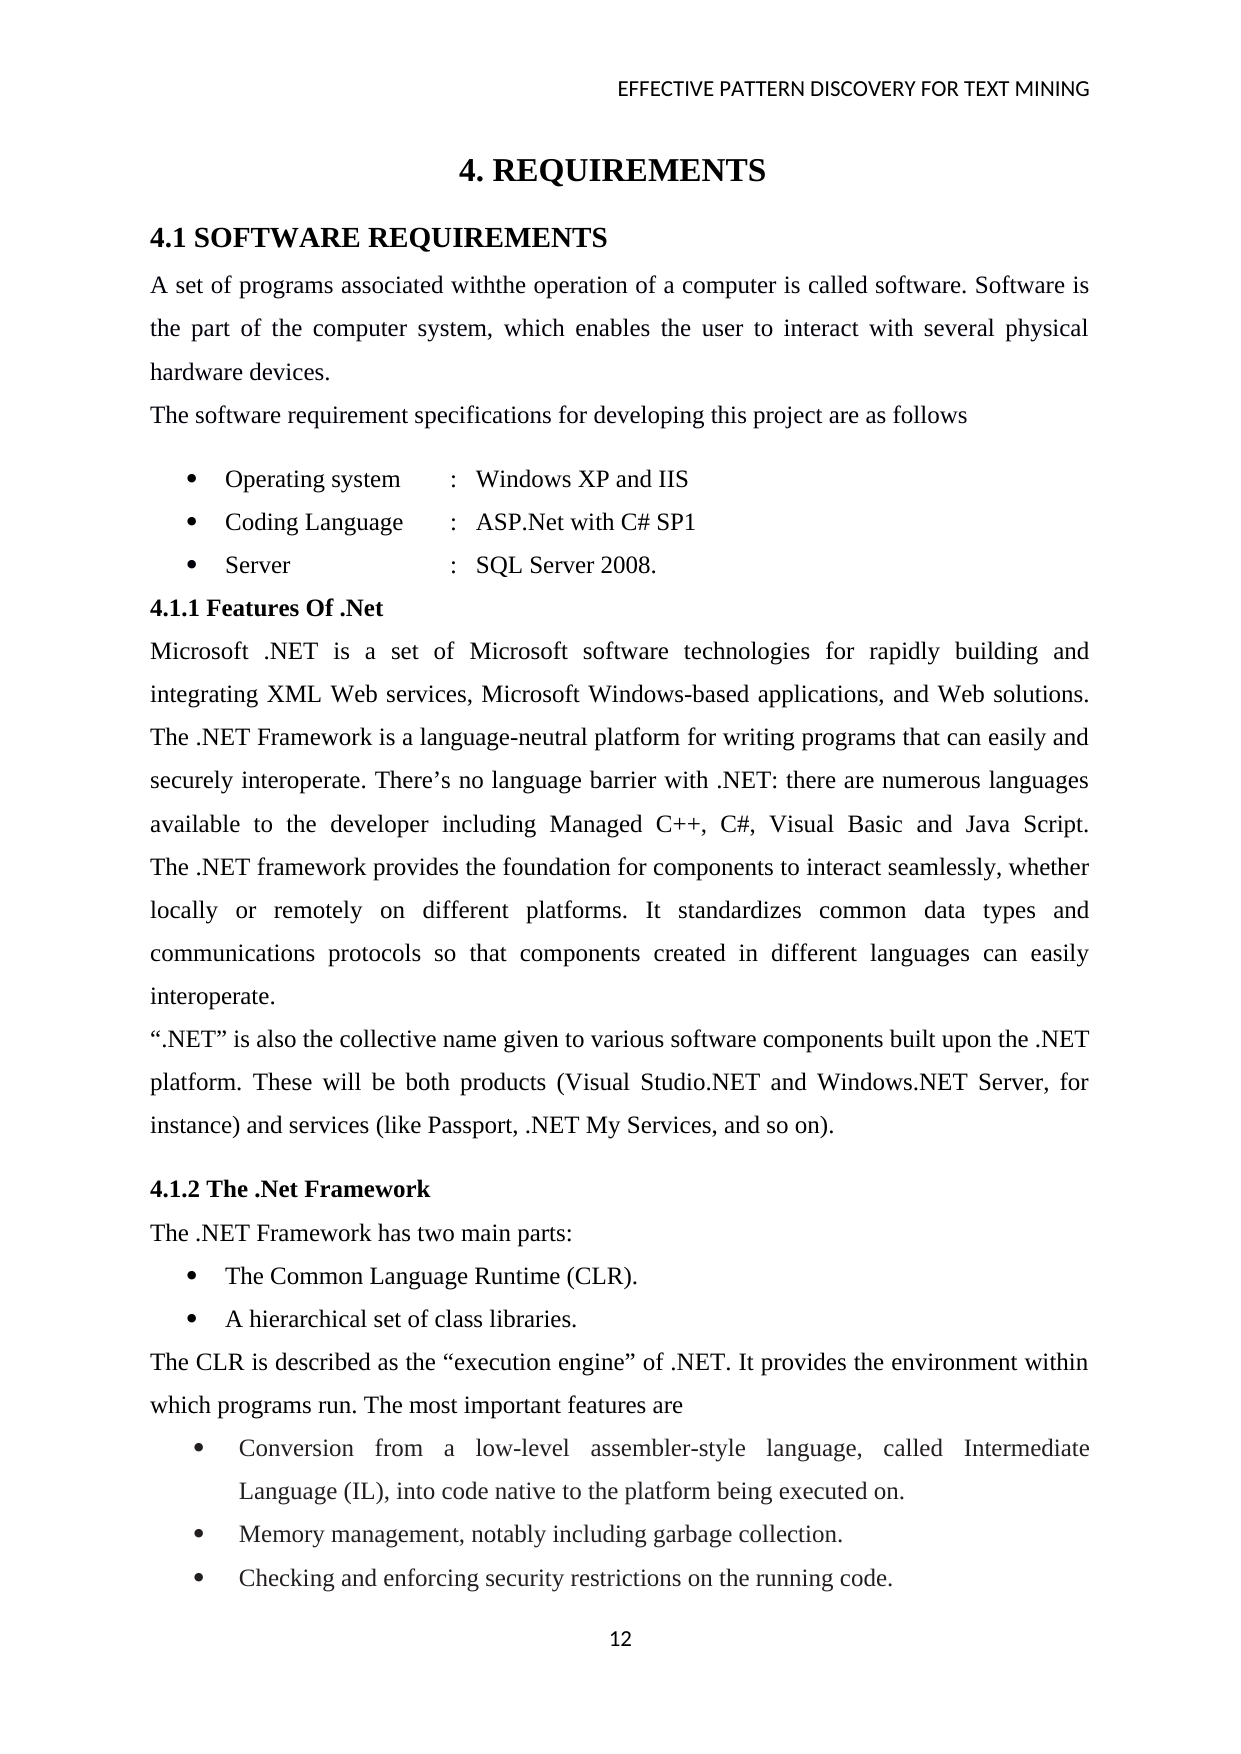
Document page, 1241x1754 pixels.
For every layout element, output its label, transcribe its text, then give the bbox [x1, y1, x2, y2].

list Memory management, notably including garbage collection. [194, 1519, 1090, 1548]
text The software requirement specifications for developing this project are as follows [150, 400, 1090, 428]
text 4. REQUIREMENTS [135, 150, 1090, 188]
list Server : SQL Server 2008. [187, 550, 1090, 579]
list 4.1.1 Features Of .Net [150, 593, 1090, 622]
text 4.1 SOFTWARE REQUIREMENTS [150, 220, 1090, 253]
list Microsoft .NET is a set of Microsoft software technologies for rapidly building and integrating XML Web services, Microsoft Windows-based applications, and Web solutions. The .NET Framework is a language-neutral platform for writing programs that can easily and securely interoperate. There’s no language barrier with .NET: there are numerous languages available to the developer including Managed C++, C#, Visual Basic and Java Script. The .NET framework provides the foundation for components to interact seamlessly, whether locally or remotely on different platforms. It standardizes common data types and communications protocols so that components created in different languages can easily interoperate. [150, 636, 1090, 1010]
text A set of programs associated withthe operation of a computer is called software. Software is the part of the computer system, which enables the user to interact with several physical hardware devices. [150, 270, 1090, 385]
text The .NET Framework has two main parts: [150, 1218, 1090, 1246]
text 4.1.2 The .Net Framework [150, 1174, 1090, 1203]
list A hierarchical set of class libraries. [187, 1304, 1090, 1333]
list Checking and enforcing security restrictions on the running code. [194, 1563, 1090, 1591]
list “.NET” is also the collective name given to various software components built upon the .NET platform. These will be both products (Visual Studio.NET and Windows.NET Server, for instance) and services (like Passport, .NET My Services, and so on). [150, 1024, 1090, 1139]
list The Common Language Runtime (CLR). [187, 1261, 1090, 1289]
list Conversion from a low-level assembler-style language, called Intermediate Language (IL), into code native to the platform being executed on. [194, 1433, 1090, 1505]
list Coding Language : ASP.Net with C# SP1 [187, 507, 1090, 536]
list Operating system : Windows XP and IIS [187, 464, 1090, 492]
text The CLR is described as the “execution engine” of .NET. It provides the environment within which programs run. The most important features are [150, 1347, 1090, 1419]
